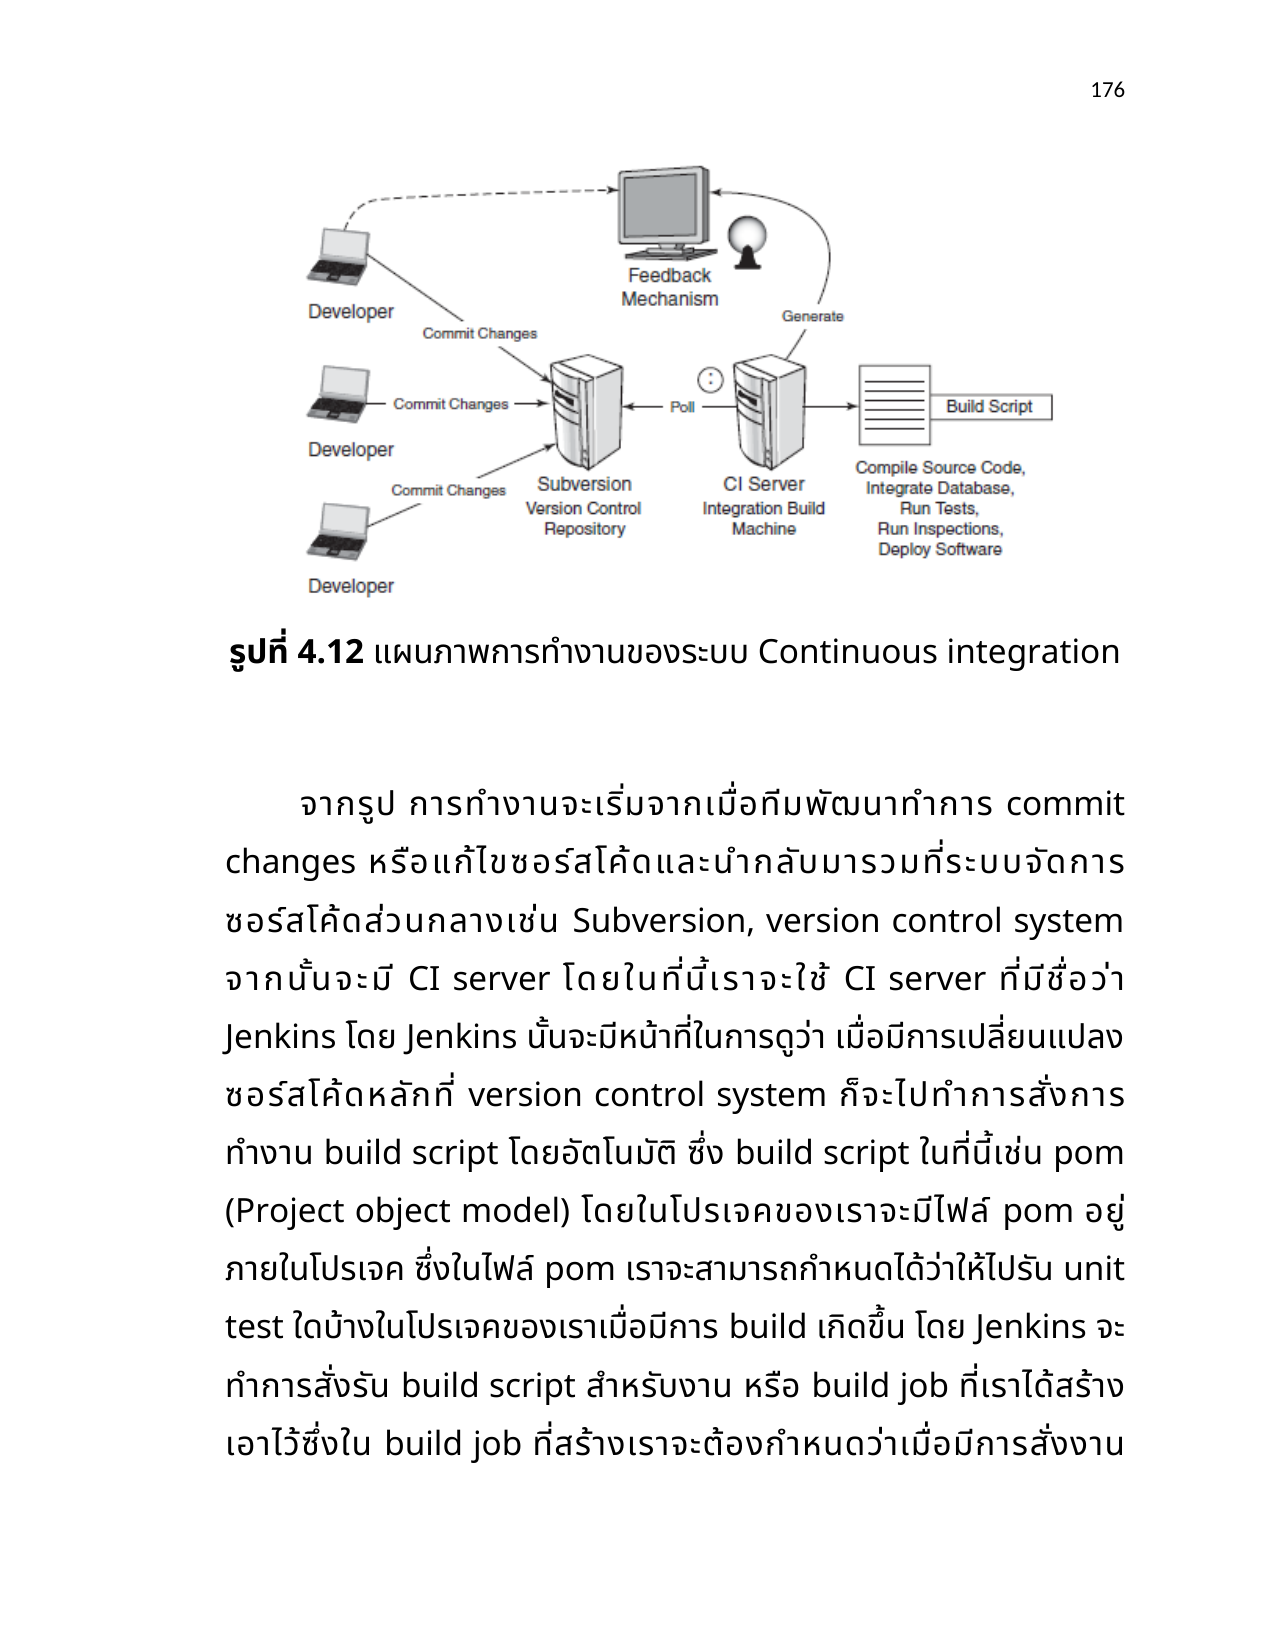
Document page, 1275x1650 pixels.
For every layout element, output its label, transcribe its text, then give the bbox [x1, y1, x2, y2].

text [225, 780, 1125, 1470]
text รูปที่ 4.12 แผนภาพการทำงานของระบบ Continuous integration [225, 628, 1125, 679]
picture [286, 150, 1064, 604]
